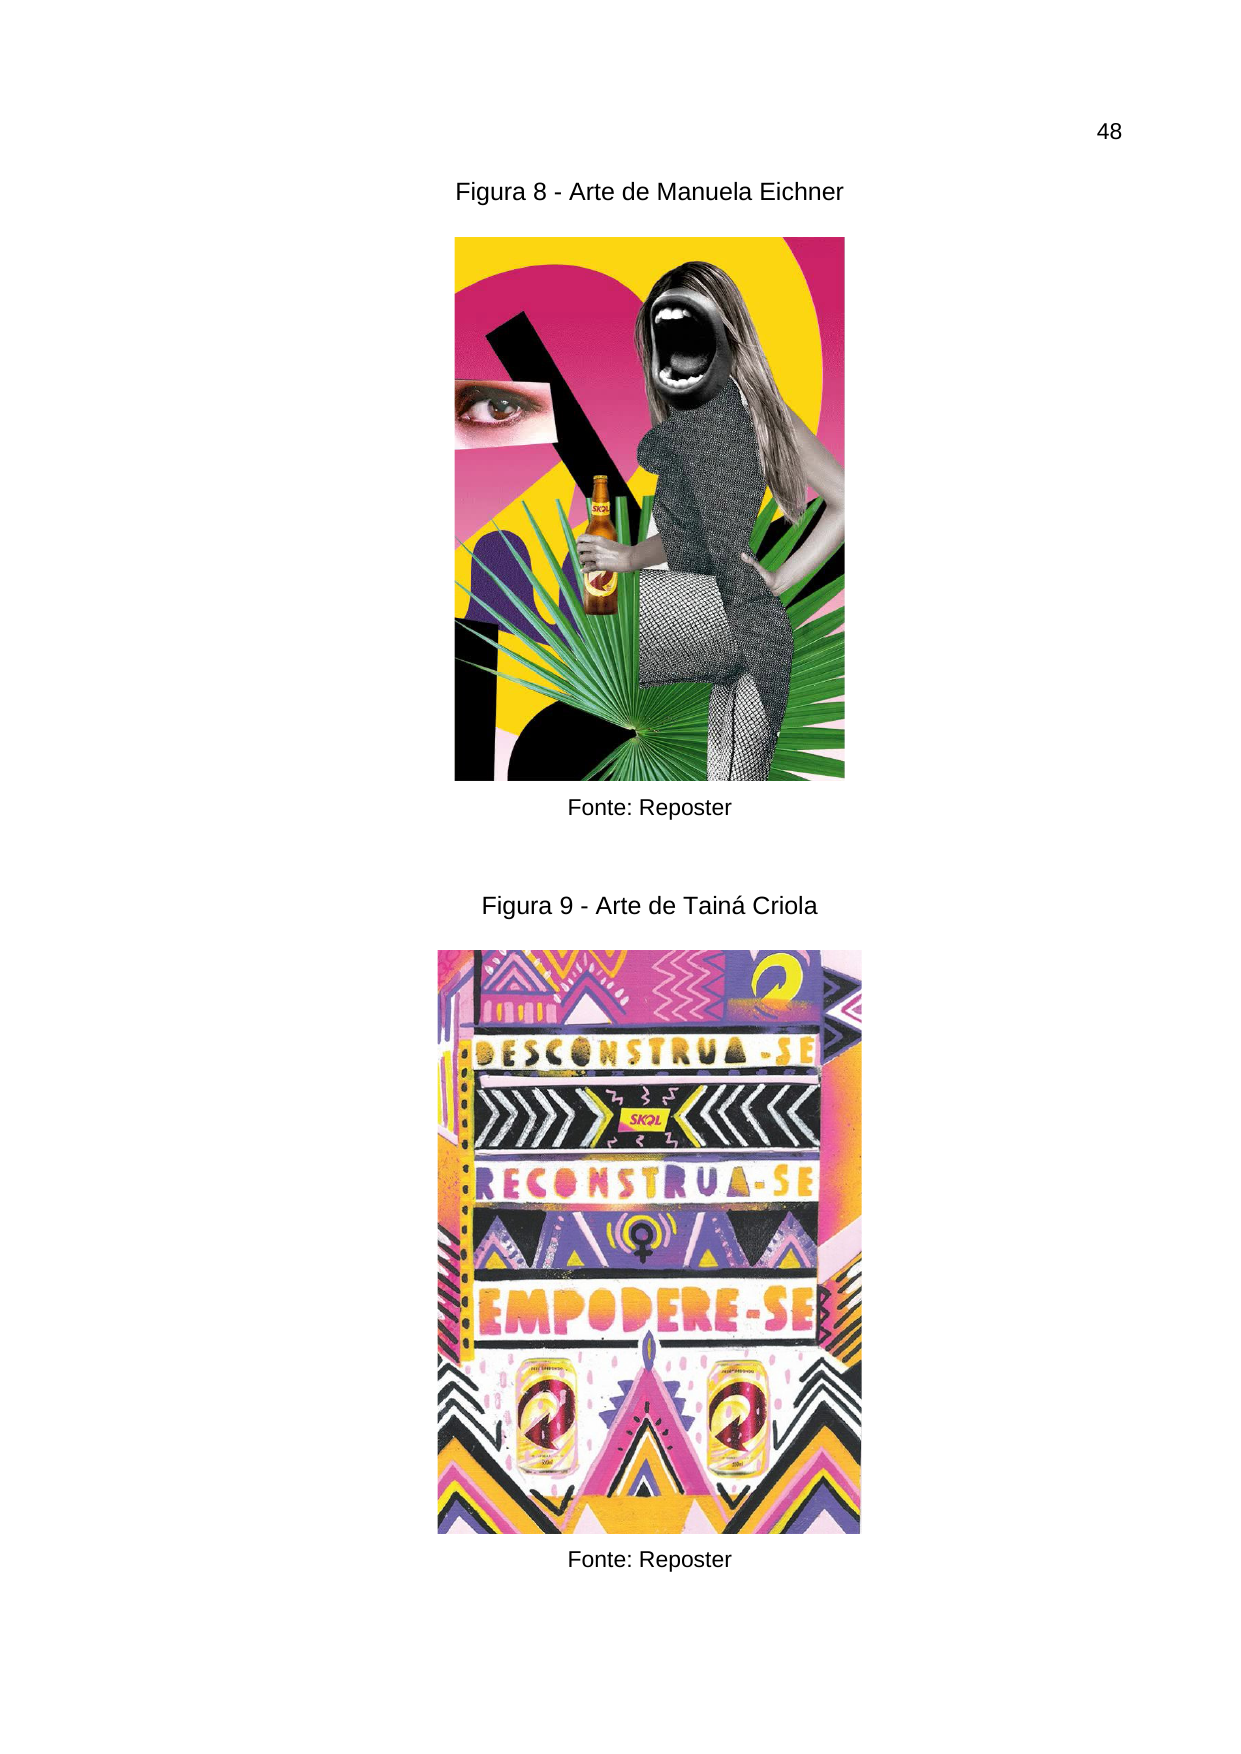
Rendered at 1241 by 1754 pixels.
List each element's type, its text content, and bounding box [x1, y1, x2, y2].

picture [437, 950, 862, 1534]
picture [454, 237, 845, 781]
